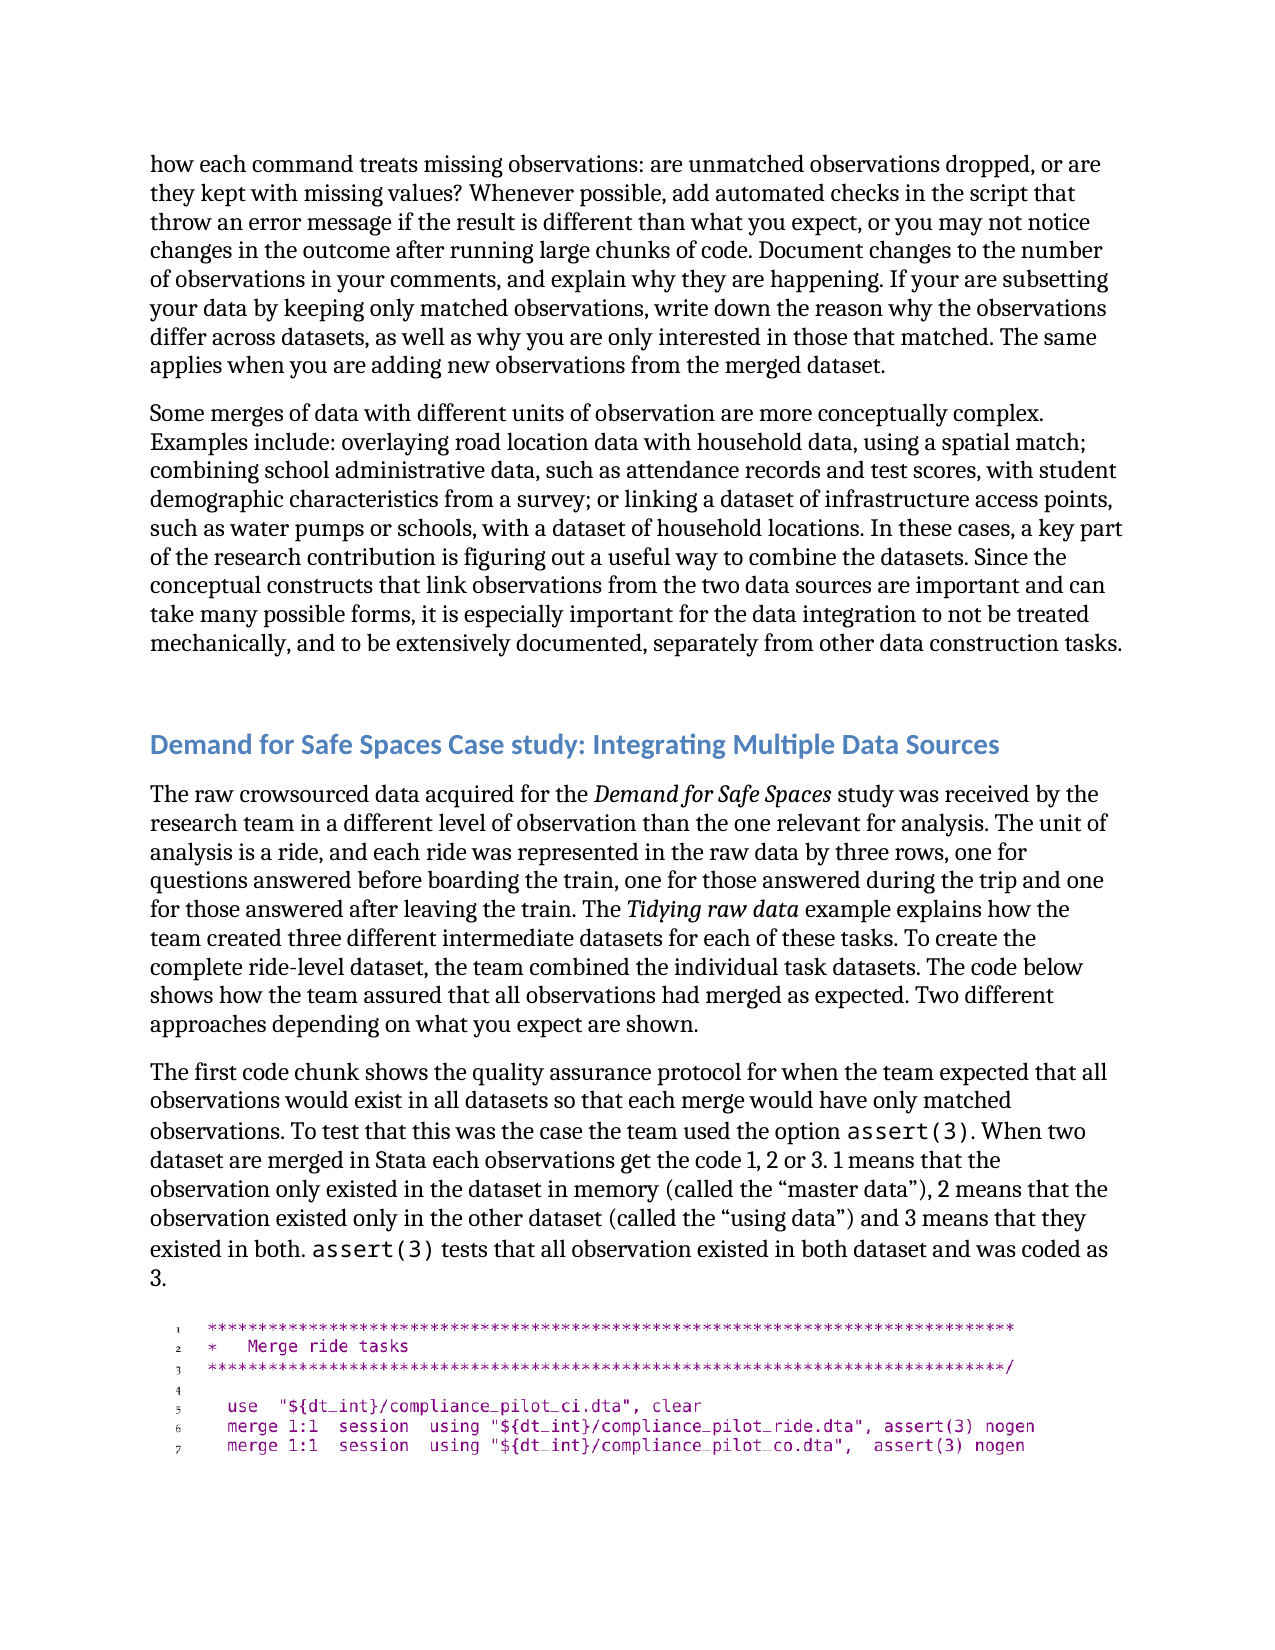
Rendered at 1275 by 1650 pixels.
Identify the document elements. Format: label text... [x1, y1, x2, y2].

text The first code chunk shows the quality assurance protocol for when the team expected that all observations would exist in all datasets so that each merge would have only matched observations. To test that this was the case the team used the option assert(3). When two dataset are merged in Stata each observations get the code 1, 2 or 3. 1 means that the observation only existed in the dataset in memory (called the “master data”), 2 means that the observation existed only in the other dataset (called the “using data”) and 3 means that they existed in both. assert(3) tests that all observation existed in both dataset and was coded as 3. [150, 1058, 1125, 1293]
text The raw crowsourced data acquired for the Demand for Safe Spaces study was received by the research team in a different level of observation than the one relevant for analysis. The unit of analysis is a ride, and each ride was represented in the raw data by three rows, one for questions answered before boarding the train, one for those answered during the trip and one for those answered after leaving the train. The Tidying raw data example explains how the team created three different intermediate datasets for each of these tasks. To create the complete ride-level dataset, the team combined the individual task datasets. The code below shows how the team assured that all observations had merged as expected. Two different approaches depending on what you expect are shown. [150, 780, 1125, 1039]
picture [168, 1311, 1044, 1467]
subtitle Demand for Safe Spaces Case study: Integrating Multiple Data Sources [150, 726, 1125, 761]
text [150, 150, 1125, 380]
text Some merges of data with different units of observation are more conceptually complex. Examples include: overlaying road location data with household data, using a spatial match; combining school administrative data, such as attendance records and test scores, with student demographic characteristics from a survey; or linking a dataset of infrastructure access points, such as water pumps or schools, with a dataset of household locations. In these cases, a key part of the research contribution is figuring out a useful way to combine the datasets. Since the conceptual constructs that link observations from the two data sources are important and can take many possible forms, it is especially important for the data integration to not be treated mechanically, and to be extensively documented, separately from other data construction tasks. [150, 399, 1125, 657]
